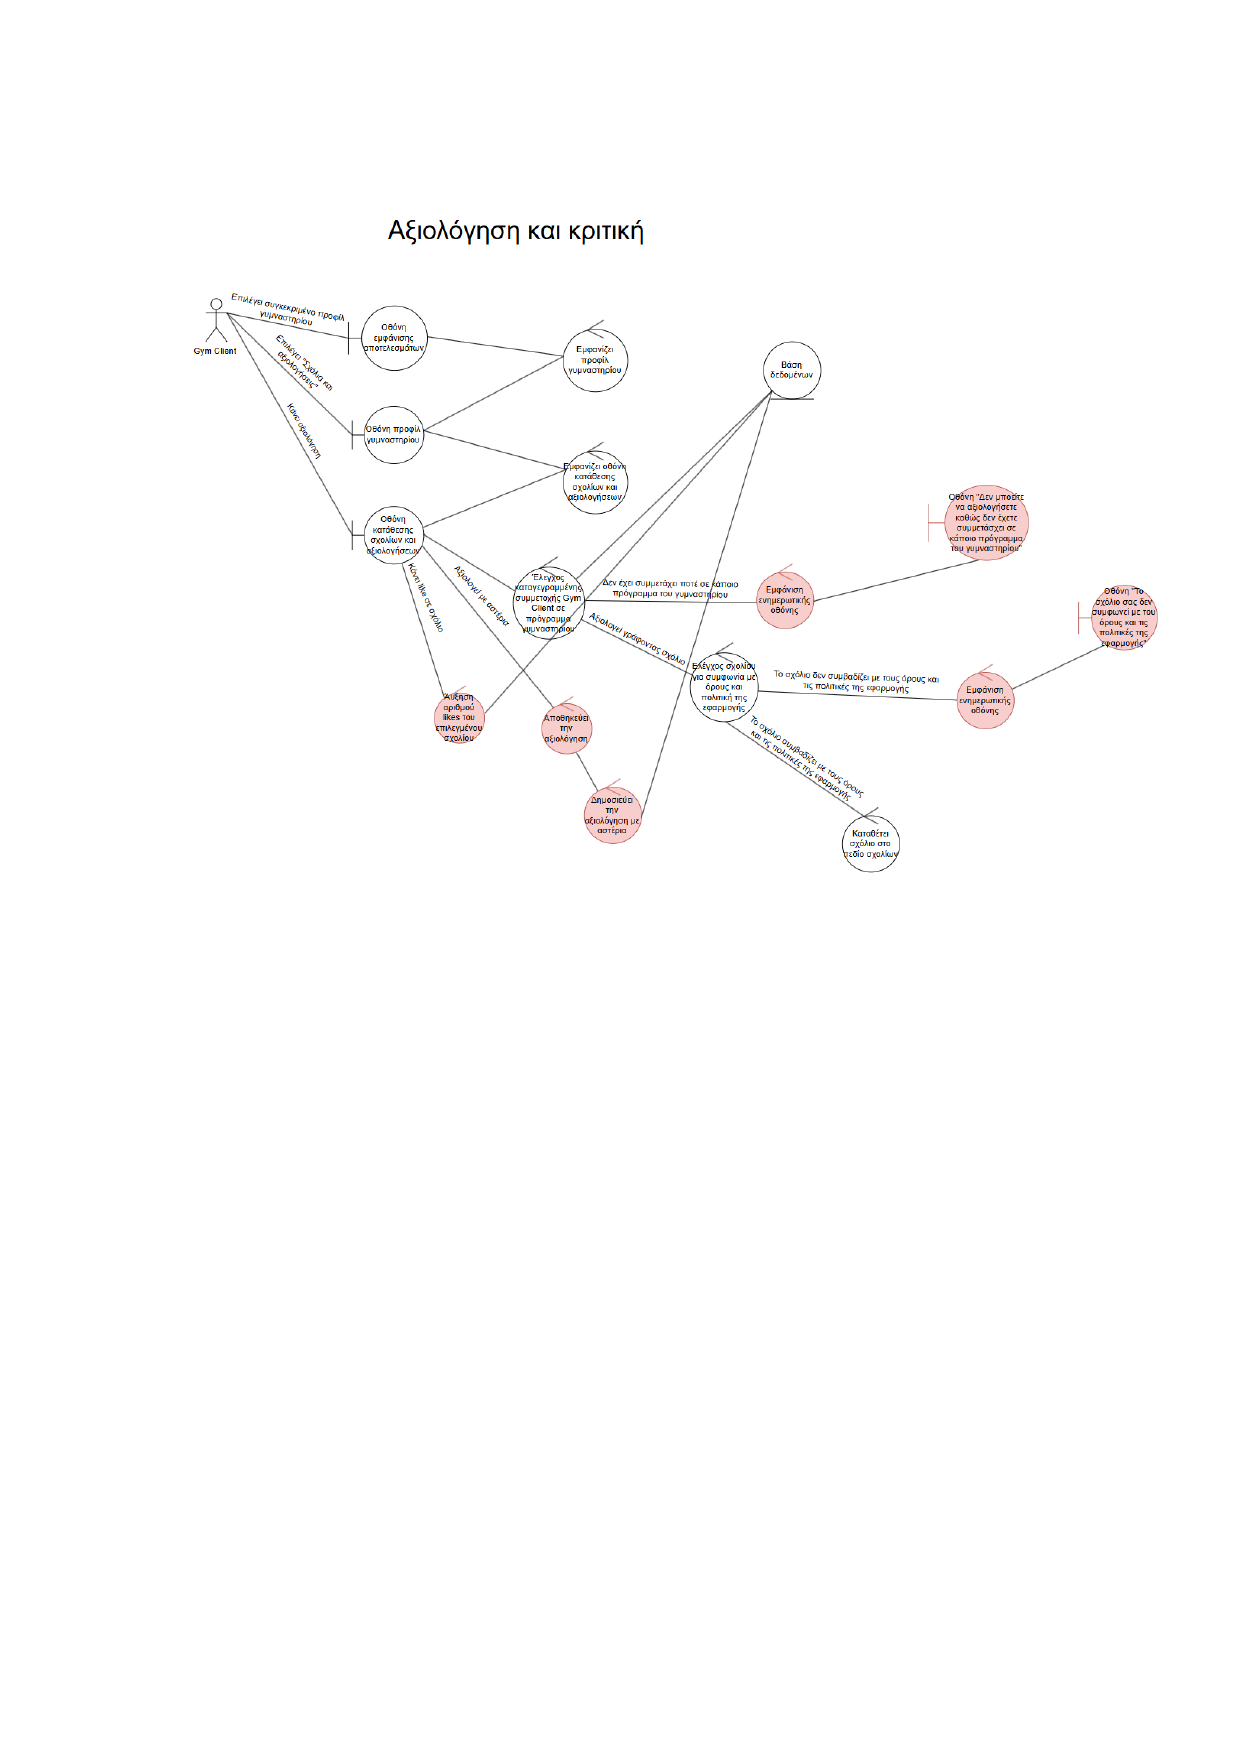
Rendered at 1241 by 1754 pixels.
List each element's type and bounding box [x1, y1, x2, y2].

picture [177, 200, 1167, 885]
